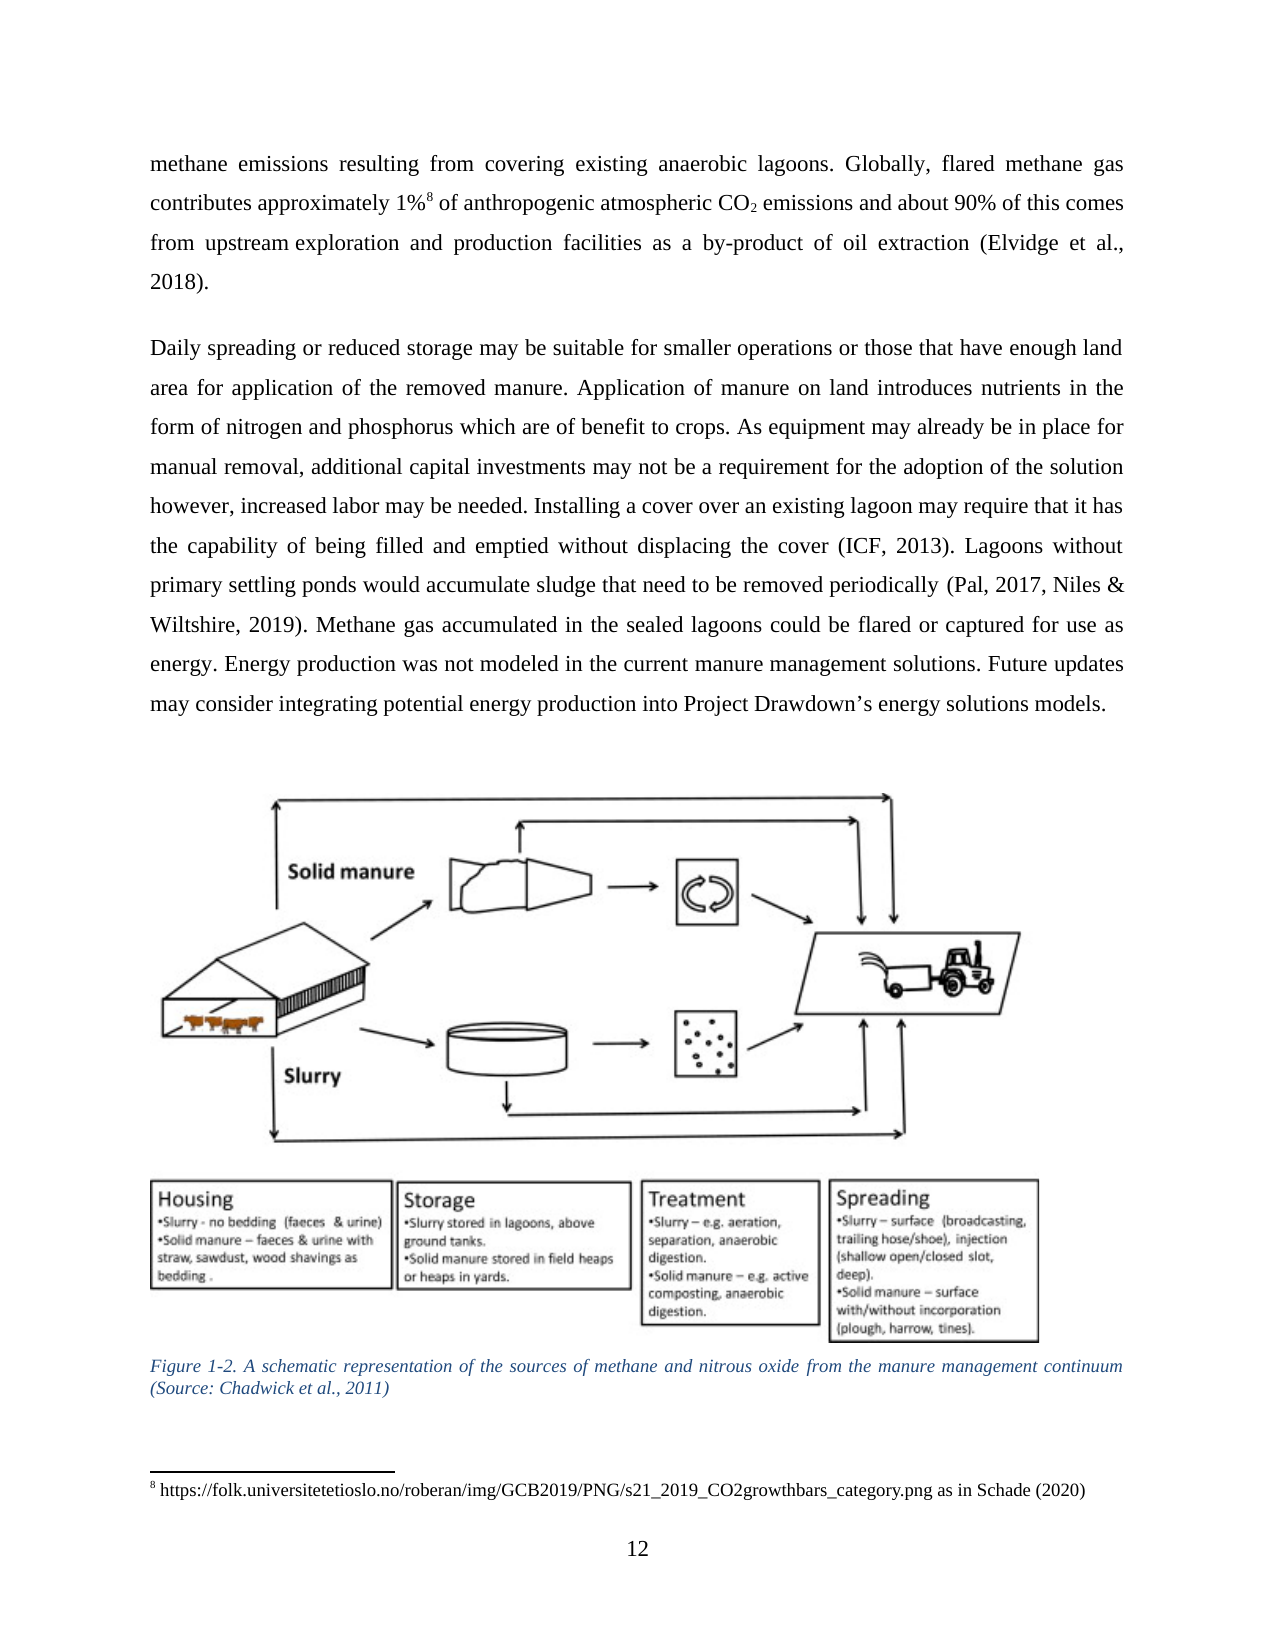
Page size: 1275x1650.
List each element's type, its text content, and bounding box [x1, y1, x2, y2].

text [150, 150, 1125, 295]
text Figure 1-2. A schematic representation of the sources of methane and nitrous oxide from the manure management continuum (Source: Chadwick et al., 2011) [150, 1355, 1125, 1398]
text Daily spreading or reduced storage may be suitable for smaller operations or those that have enough land area for application of the removed manure. Application of manure on land introduces nutrients in the form of nitrogen and phosphorus which are of benefit to crops. As equipment may already be in place for manual removal, additional capital investments may not be a requirement for the adoption of the solution however, increased labor may be needed. Installing a cover over an existing lagoon may require that it has the capability of being filled and emptied without displacing the cover (ICF, 2013). Lagoons without primary settling ponds would accumulate sludge that need to be removed periodically (Pal, 2017, Niles & Wiltshire, 2019). Methane gas accumulated in the sealed lagoons could be flared or captured for use as energy. Energy production was not modeled in the current manure management solutions. Future updates may consider integrating potential energy production into Project Drawdown’s energy solutions models. [150, 334, 1125, 716]
picture [150, 793, 1040, 1343]
